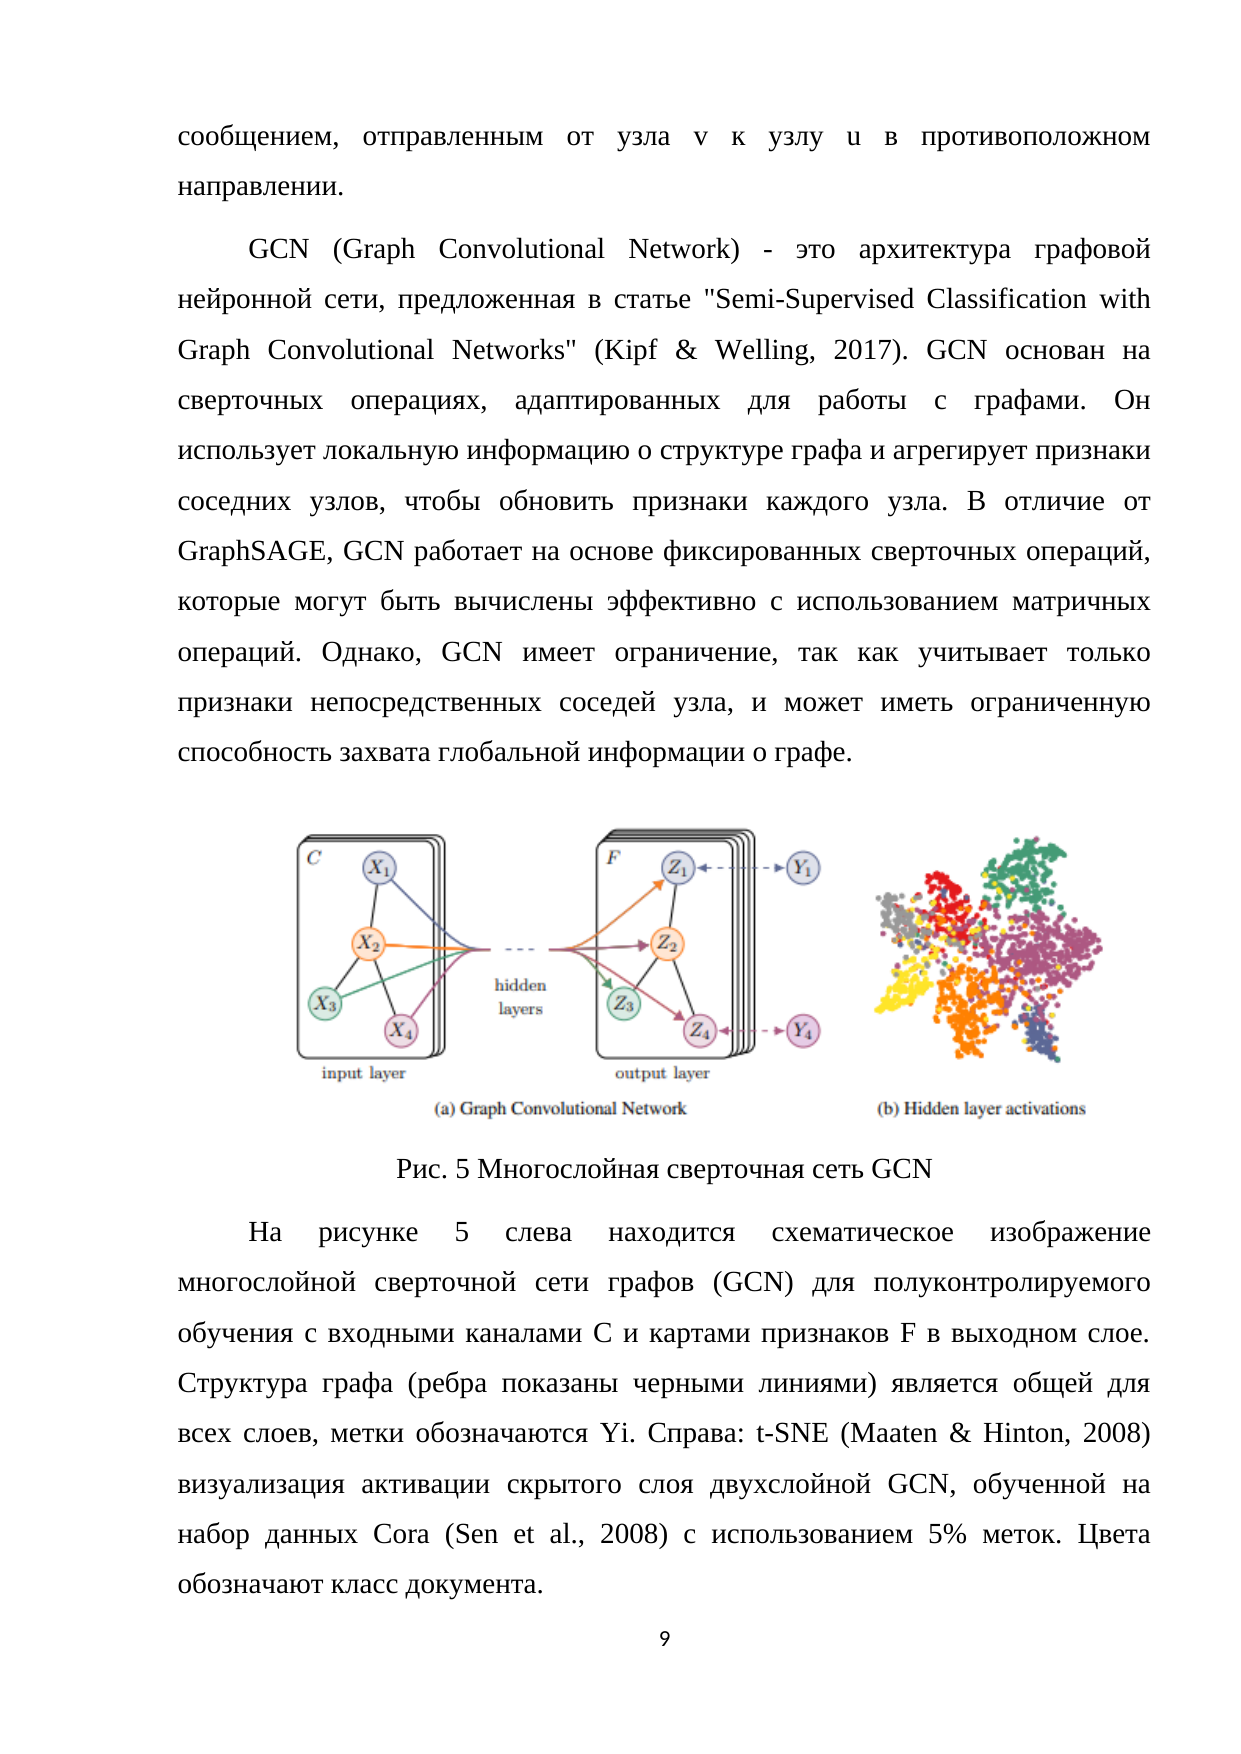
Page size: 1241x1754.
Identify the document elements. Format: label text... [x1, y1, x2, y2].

text На рисунке 5 слева находится схематическое изображение многослойной сверточной сети графов (GCN) для полуконтролируемого обучения с входными каналами C и картами признаков F в выходном слое. Структура графа (ребра показаны черными линиями) является общей для всех слоев, метки обозначаются Yi. Справа: t-SNE (Maaten & Hinton, 2008) визуализация активации скрытого слоя двухслойной GCN, обученной на набор данных Cora (Sen et al., 2008) с использованием 5% меток. Цвета обозначают класс документа. [177, 1214, 1152, 1600]
picture [272, 797, 1128, 1135]
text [177, 118, 1152, 202]
text GCN (Graph Convolutional Network) - это архитектура графовой нейронной сети, предложенная в статье "Semi-Supervised Classification with Graph Convolutional Networks" (Kipf & Welling, 2017). GCN основан на сверточных операциях, адаптированных для работы с графами. Он использует локальную информацию о структуре графа и агрегирует признаки соседних узлов, чтобы обновить признаки каждого узла. В отличие от GraphSAGE, GCN работает на основе фиксированных сверточных операций, которые могут быть вычислены эффективно с использованием матричных операций. Однако, GCN имеет ограничение, так как учитывает только признаки непосредственных соседей узла, и может иметь ограниченную способность захвата глобальной информации о графе. [177, 231, 1152, 768]
